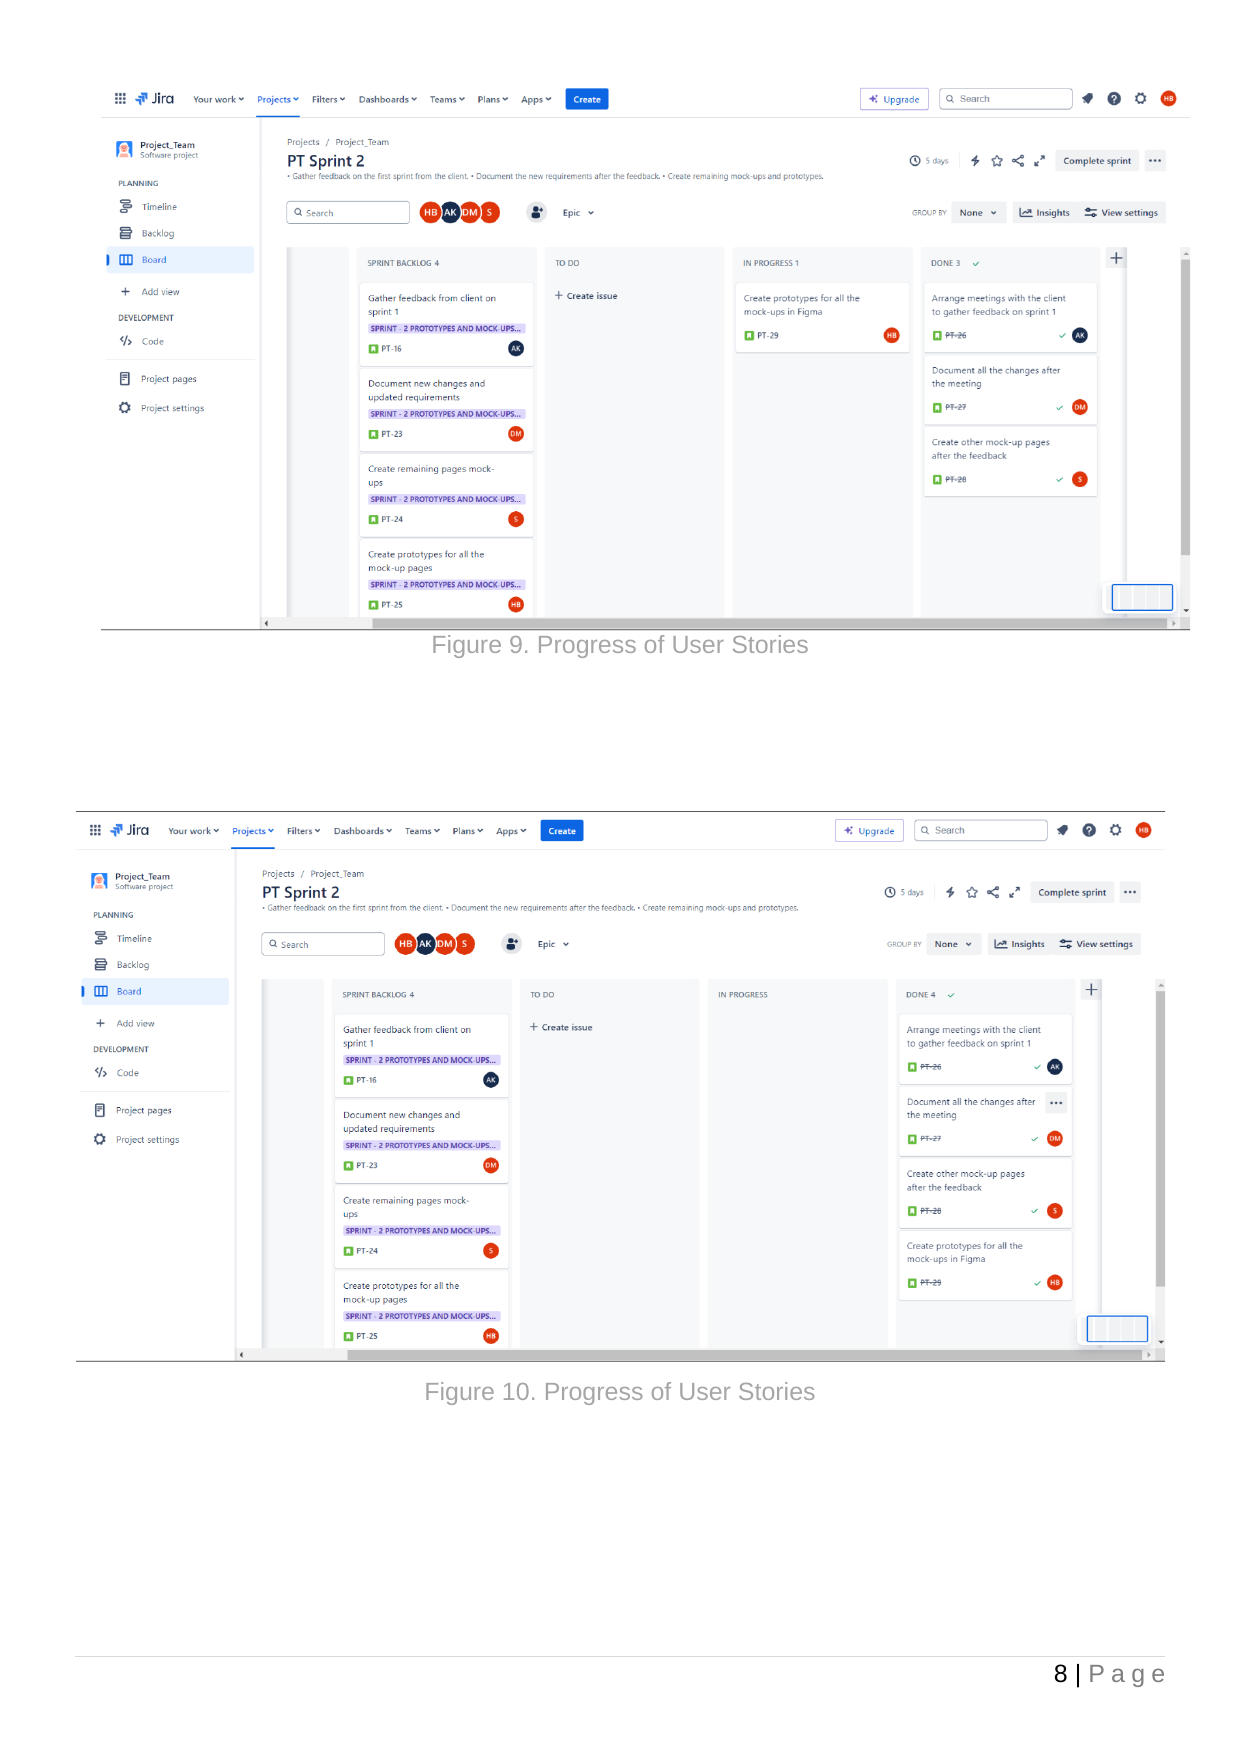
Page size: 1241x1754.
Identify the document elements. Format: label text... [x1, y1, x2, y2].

picture [101, 80, 1191, 631]
picture [76, 811, 1166, 1363]
